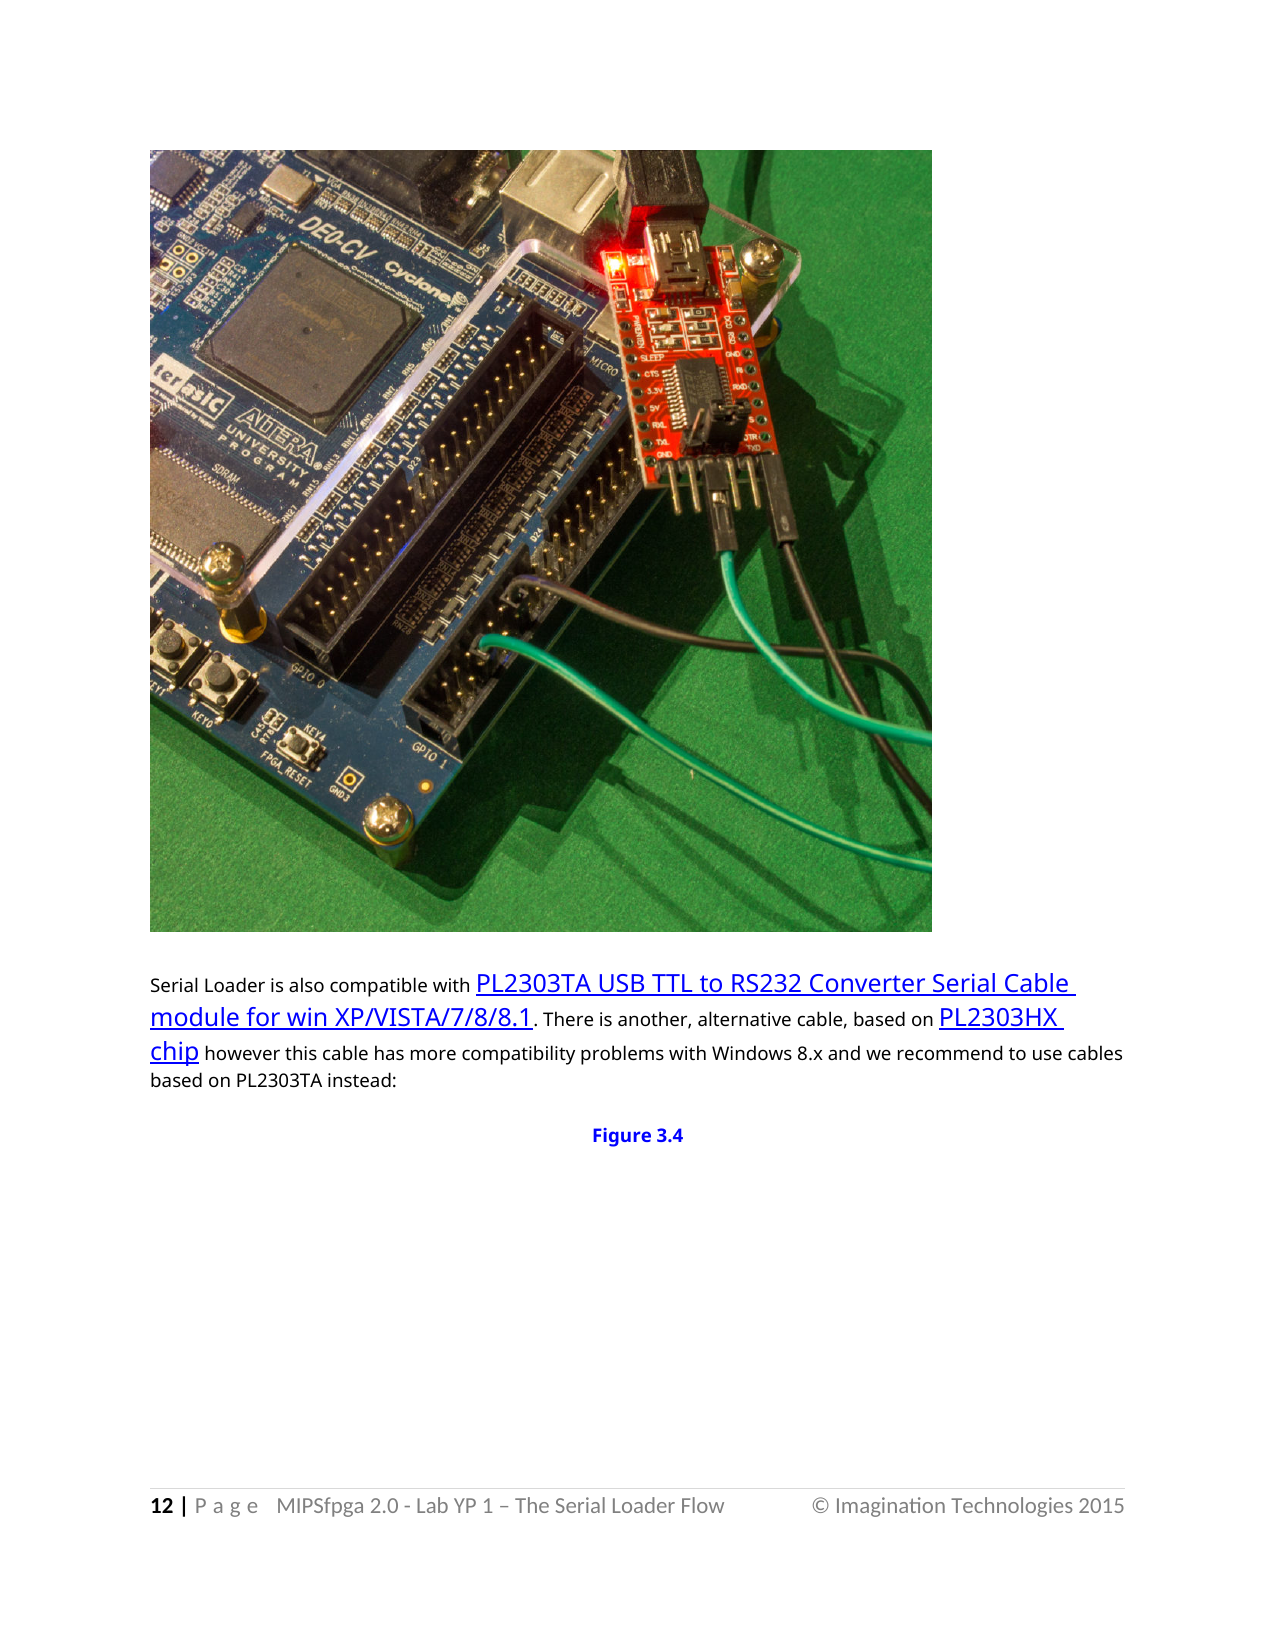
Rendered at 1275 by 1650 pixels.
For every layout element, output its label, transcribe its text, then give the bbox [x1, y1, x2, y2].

text Figure 3.4 [150, 1122, 1125, 1148]
text Serial Loader is also compatible with PL2303TA USB TTL to RS232 Converter Serial Cable module for win XP/VISTA/7/8/8.1. There is another, alternative cable, based on PL2303HX chip however this cable has more compatibility problems with Windows 8.x and we recommend to use cables based on PL2303TA instead: [150, 965, 1125, 1093]
picture [150, 150, 932, 932]
